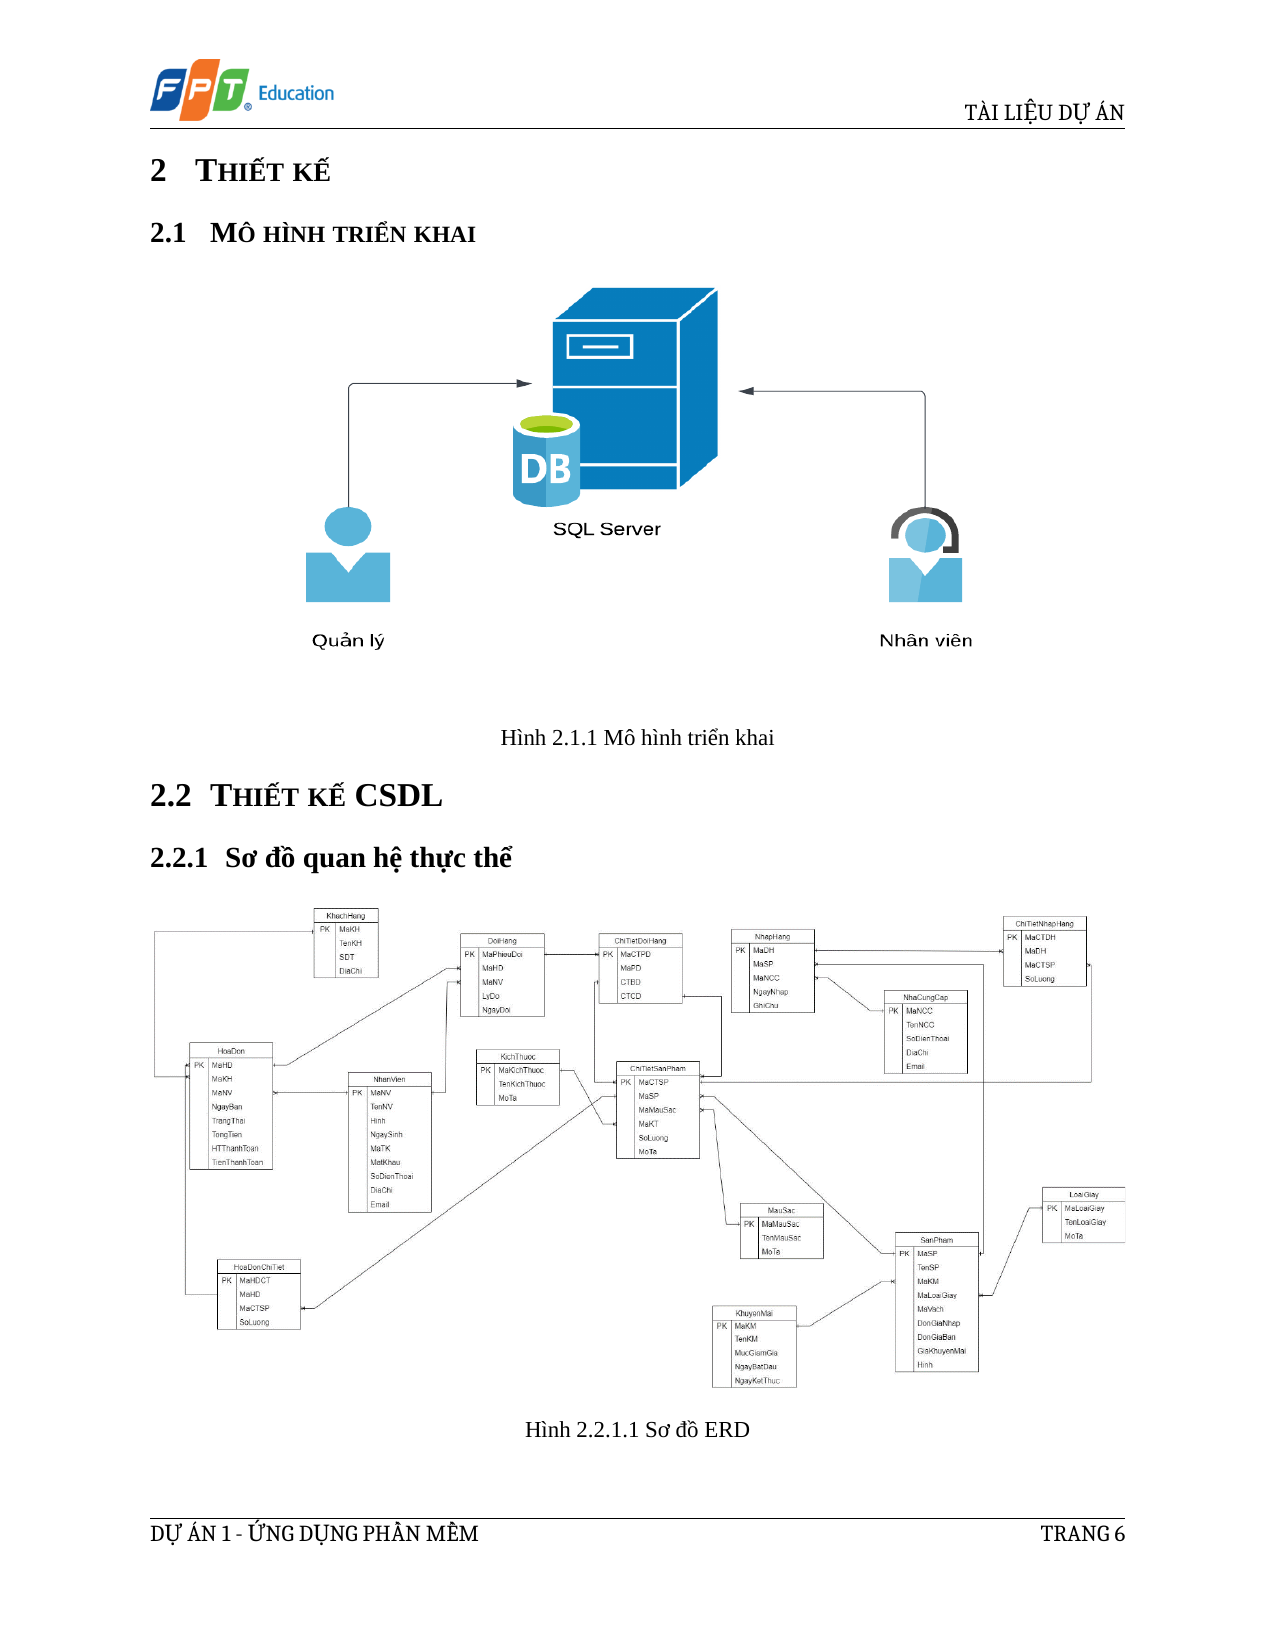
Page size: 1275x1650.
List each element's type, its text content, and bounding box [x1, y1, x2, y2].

picture [150, 59, 336, 121]
text Hình 2.2.1.1 Sơ đồ ERD [150, 1388, 1125, 1442]
picture [198, 253, 1077, 699]
text Hình 2.1.1 Mô hình triển khai [150, 724, 1125, 750]
subtitle Thiết kế [150, 150, 1125, 188]
subtitle Thiết kế CSDL [150, 775, 1125, 813]
subtitle Sơ đồ quan hệ thực thể [150, 840, 1125, 873]
picture [150, 908, 1125, 1388]
subtitle Mô hình triển khai [150, 215, 1125, 248]
